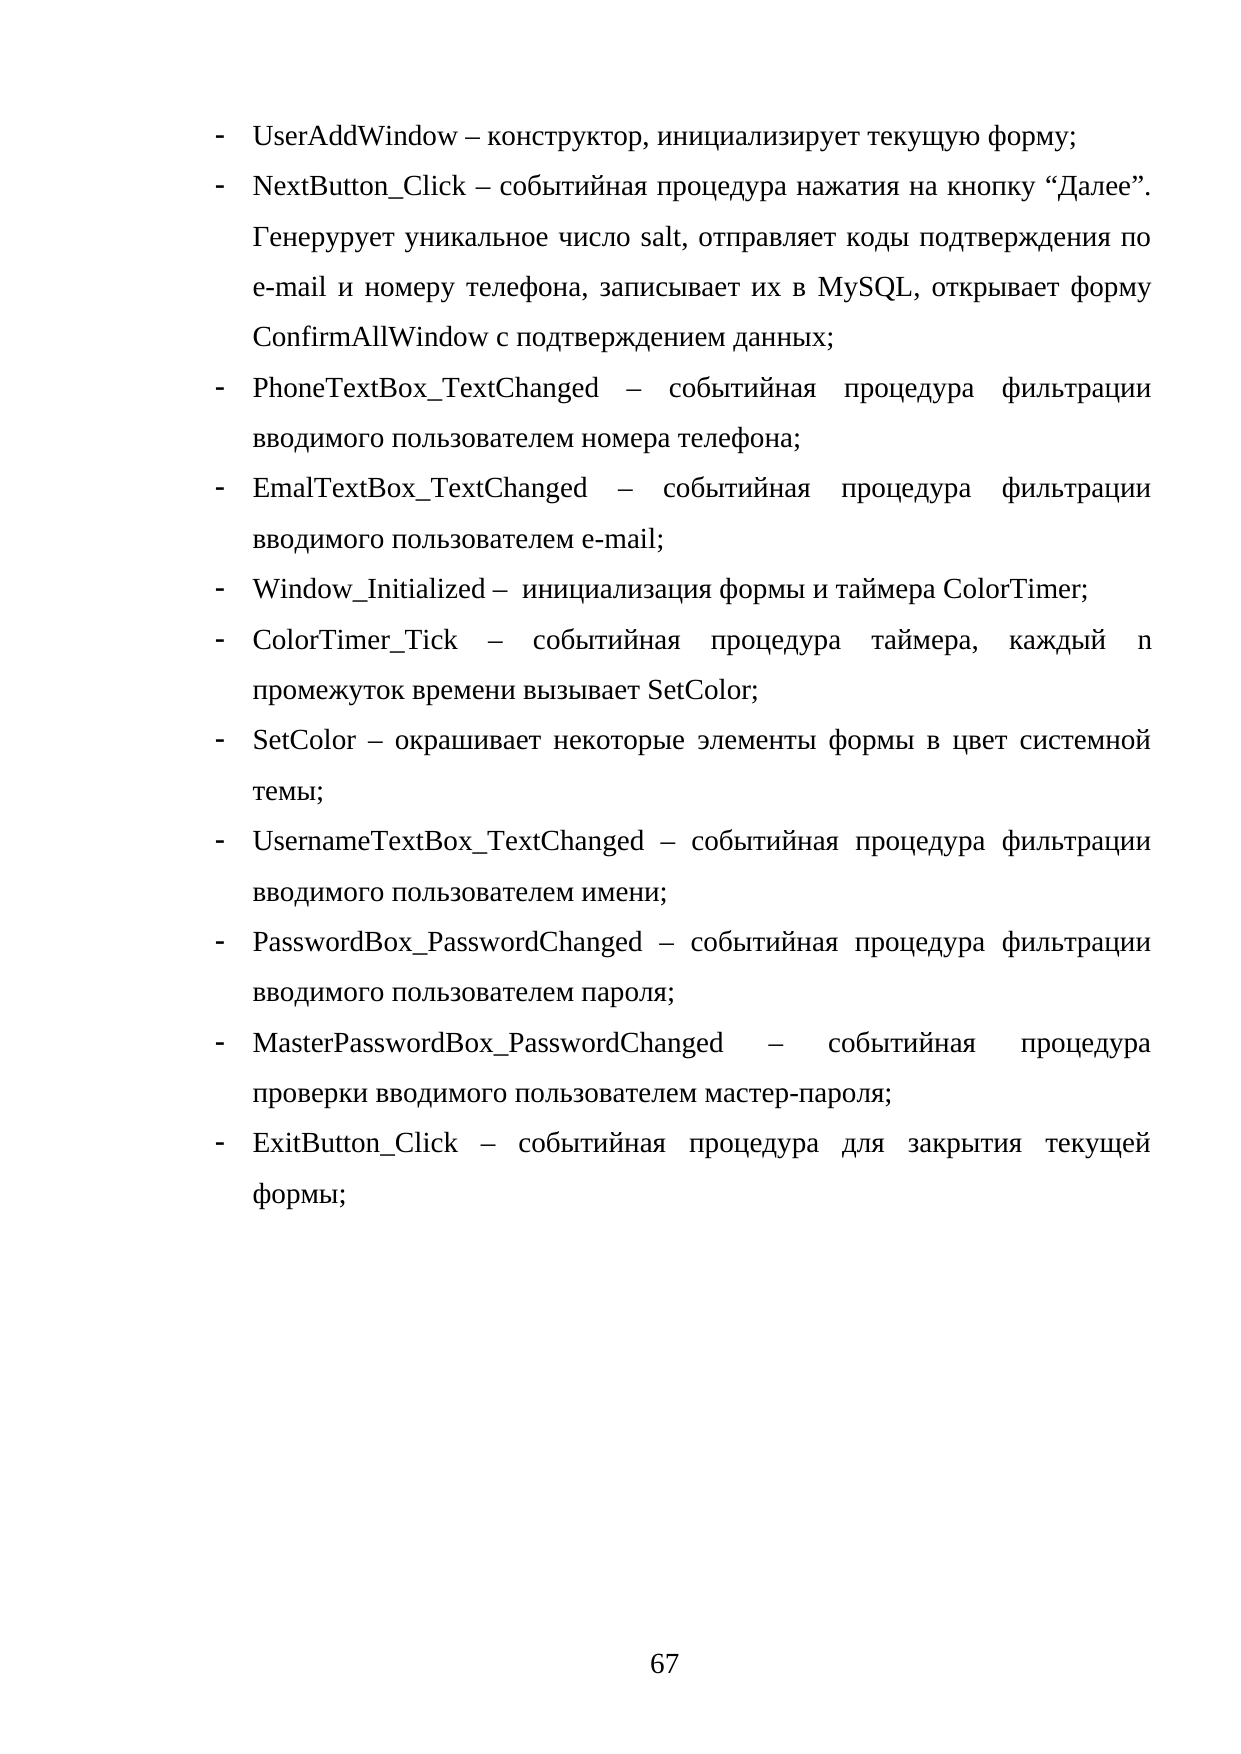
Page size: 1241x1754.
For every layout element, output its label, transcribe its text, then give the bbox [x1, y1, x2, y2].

list Window_Initialized – инициализация формы и таймера ColorTimer; [215, 571, 1152, 605]
list EmalTextBox_TextChanged – событийная процедура фильтрации вводимого пользователем e-mail; [215, 471, 1152, 554]
list MasterPasswordBox_PasswordChanged – событийная процедура проверки вводимого пользователем мастер-пароля; [215, 1025, 1152, 1109]
list NextButton_Click – событийная процедура нажатия на кнопку “Далее”. Генерурует уникальное число salt, отправляет коды подтверждения по e-mail и номеру телефона, записывает их в MySQL, открывает форму ConfirmAllWindow с подтверждением данных; [215, 168, 1152, 353]
list ExitButton_Click – событийная процедура для закрытия текущей формы; [215, 1125, 1152, 1209]
list PasswordBox_PasswordChanged – событийная процедура фильтрации вводимого пользователем пароля; [215, 924, 1152, 1008]
list PhoneTextBox_TextChanged – событийная процедура фильтрации вводимого пользователем номера телефона; [215, 370, 1152, 454]
list UsernameTextBox_TextChanged – событийная процедура фильтрации вводимого пользователем имени; [215, 823, 1152, 907]
list ColorTimer_Tick – событийная процедура таймера, каждый n промежуток времени вызывает SetColor; [215, 622, 1152, 706]
list SetColor – окрашивает некоторые элементы формы в цвет системной темы; [215, 722, 1152, 806]
list UserAddWindow – конструктор, инициализирует текущую форму; [215, 118, 1152, 152]
